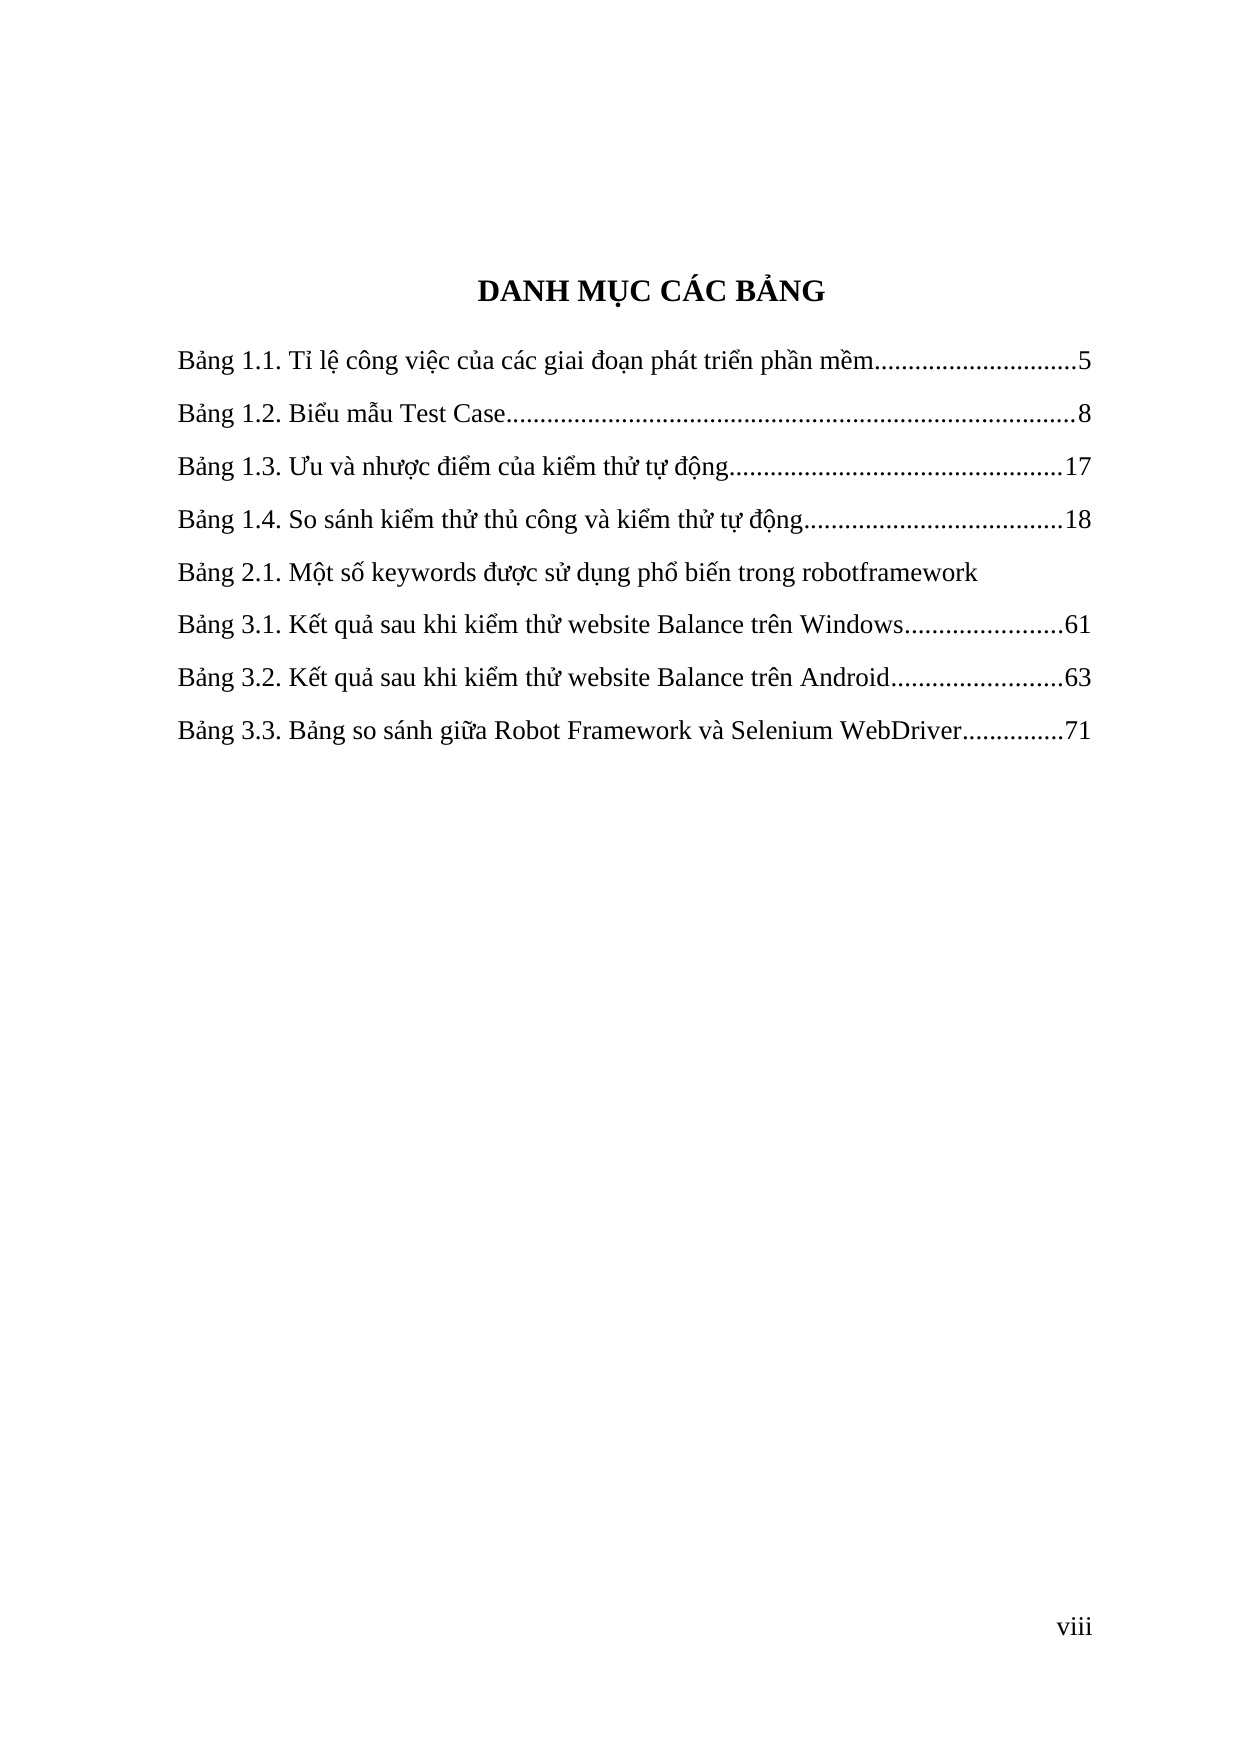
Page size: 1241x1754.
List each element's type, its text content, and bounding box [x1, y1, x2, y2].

subtitle DANH MỤC CÁC BẢNG [210, 272, 1092, 308]
text Bảng 3.3. Bảng so sánh giữa Robot Framework và Selenium WebDriver 71 [177, 714, 1092, 746]
text Bảng 2.1. Một số keywords được sử dụng phổ biến trong robotframework 22 [177, 556, 1092, 587]
text Bảng 1.1. Tỉ lệ công việc của các giai đoạn phát triển phần mềm 5 [177, 344, 1092, 375]
text Bảng 3.2. Kết quả sau khi kiểm thử website Balance trên Android 63 [177, 661, 1092, 693]
text Bảng 1.2. Biểu mẫu Test Case 8 [177, 397, 1092, 428]
text Bảng 1.4. So sánh kiểm thử thủ công và kiểm thử tự động 18 [177, 503, 1092, 534]
text Bảng 3.1. Kết quả sau khi kiểm thử website Balance trên Windows 61 [177, 608, 1092, 640]
text Bảng 1.3. Ưu và nhược điểm của kiểm thử tự động 17 [177, 450, 1092, 481]
